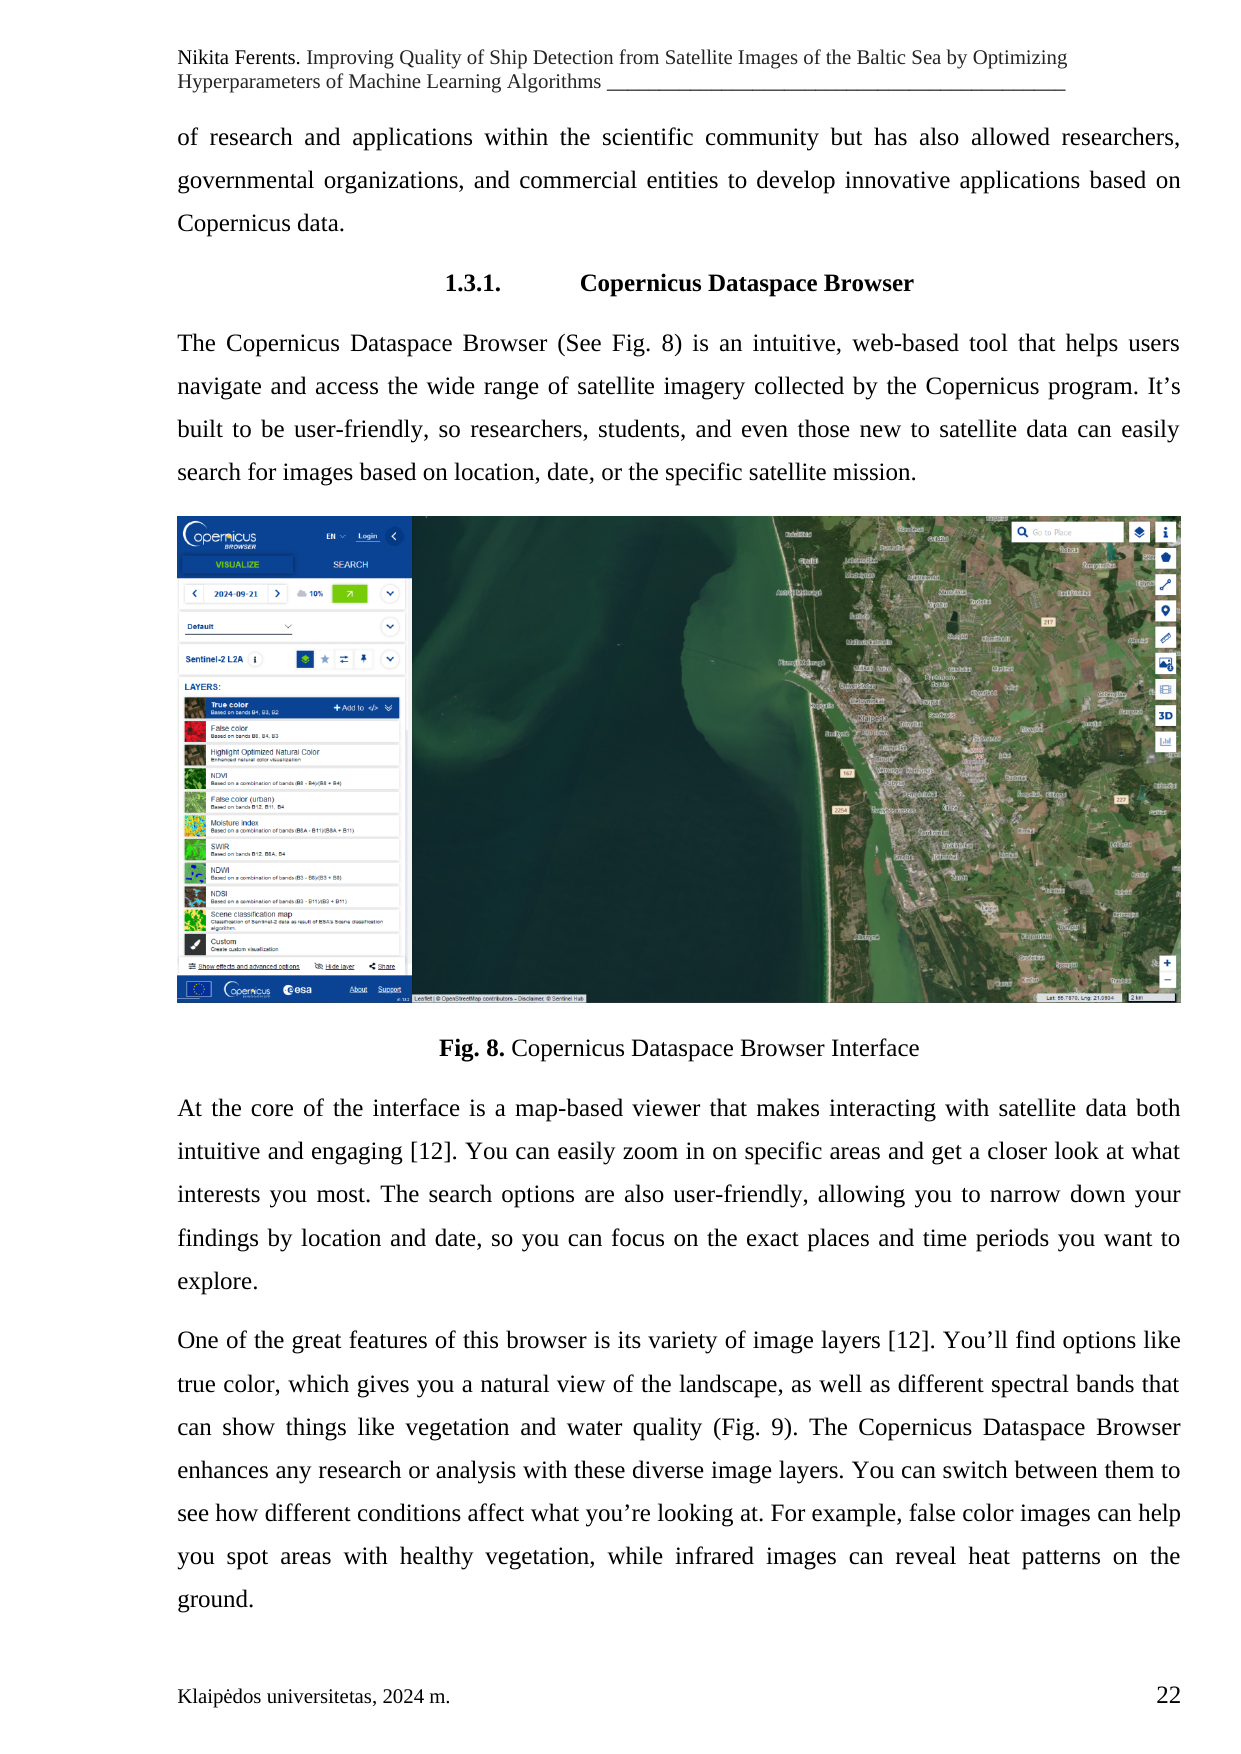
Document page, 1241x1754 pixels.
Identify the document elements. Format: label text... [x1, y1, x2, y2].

subtitle Copernicus Dataspace Browser [177, 268, 1182, 297]
text At the core of the interface is a map-based viewer that makes interacting with satellite data both intuitive and engaging [12]. You can easily zoom in on specific areas and get a closer look at what interests you most. The search options are also user-friendly, allowing you to narrow down your findings by location and date, so you can focus on the exact places and time periods you want to explore. [177, 1093, 1182, 1294]
text Fig. 8. Copernicus Dataspace Browser Interface [177, 1033, 1182, 1062]
text One of the great features of this browser is its variety of image layers [12]. You’ll find options like true color, which gives you a natural view of the landscape, as well as different spectral bands that can show things like vegetation and water quality (Fig. 9). The Copernicus Dataspace Browser enhances any research or analysis with these diverse image layers. You can switch between them to see how different conditions affect what you’re looking at. For example, false color images can help you spot areas with healthy vegetation, while infrared images can reveal heat patterns on the ground. [177, 1326, 1182, 1613]
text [177, 122, 1182, 237]
text The Copernicus Dataspace Browser (See Fig. 8) is an intuitive, web-based tool that helps users navigate and access the wide range of satellite imagery collected by the Copernicus program. It’s built to be user-friendly, so researchers, students, and even those new to satellite data can easily search for images based on location, date, or the specific satellite mission. [177, 328, 1182, 486]
picture [177, 516, 1181, 1003]
